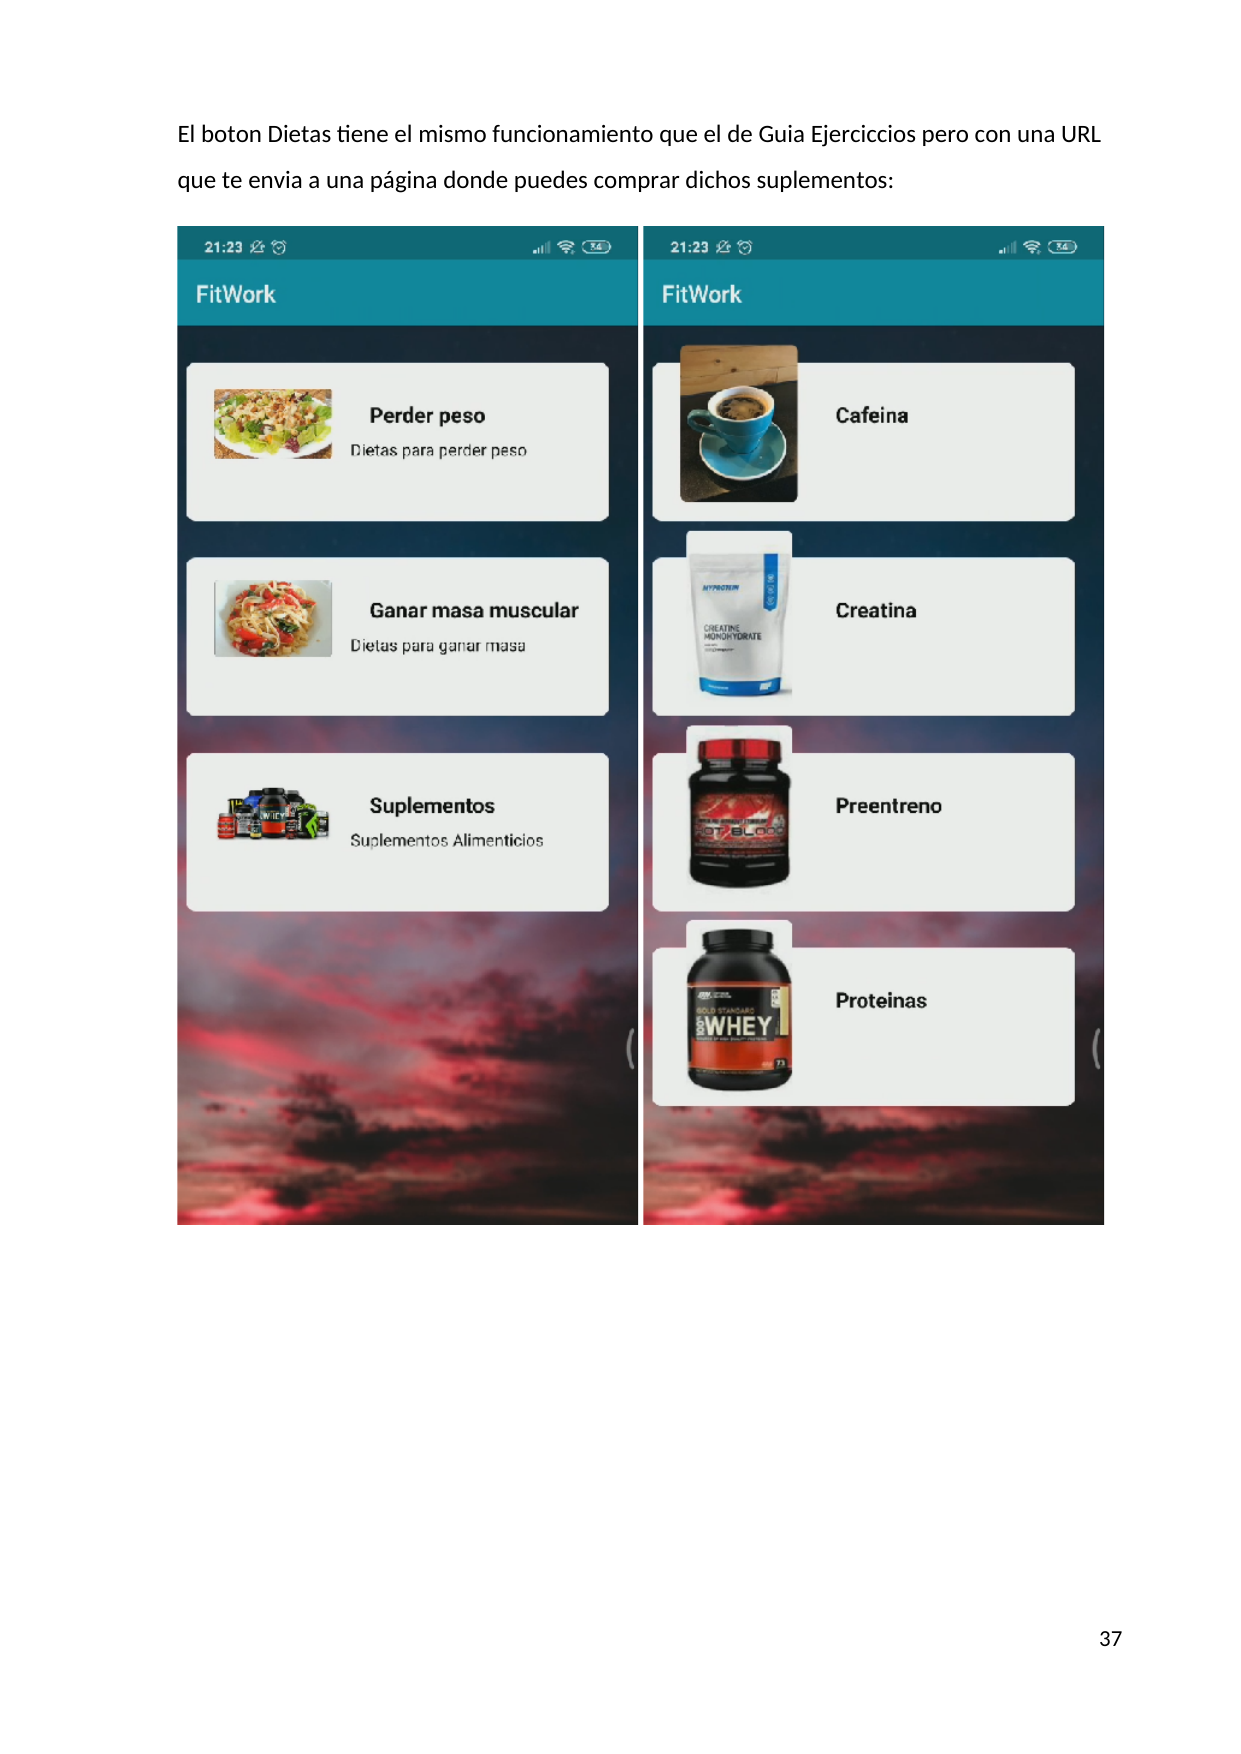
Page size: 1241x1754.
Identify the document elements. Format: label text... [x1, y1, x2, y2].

picture [177, 226, 639, 1225]
text El boton Dietas tiene el mismo funcionamiento que el de Guia Ejerciccios pero con una URL que te envia a una página donde puedes comprar dichos suplementos: [177, 118, 1122, 194]
picture [643, 226, 1105, 1225]
